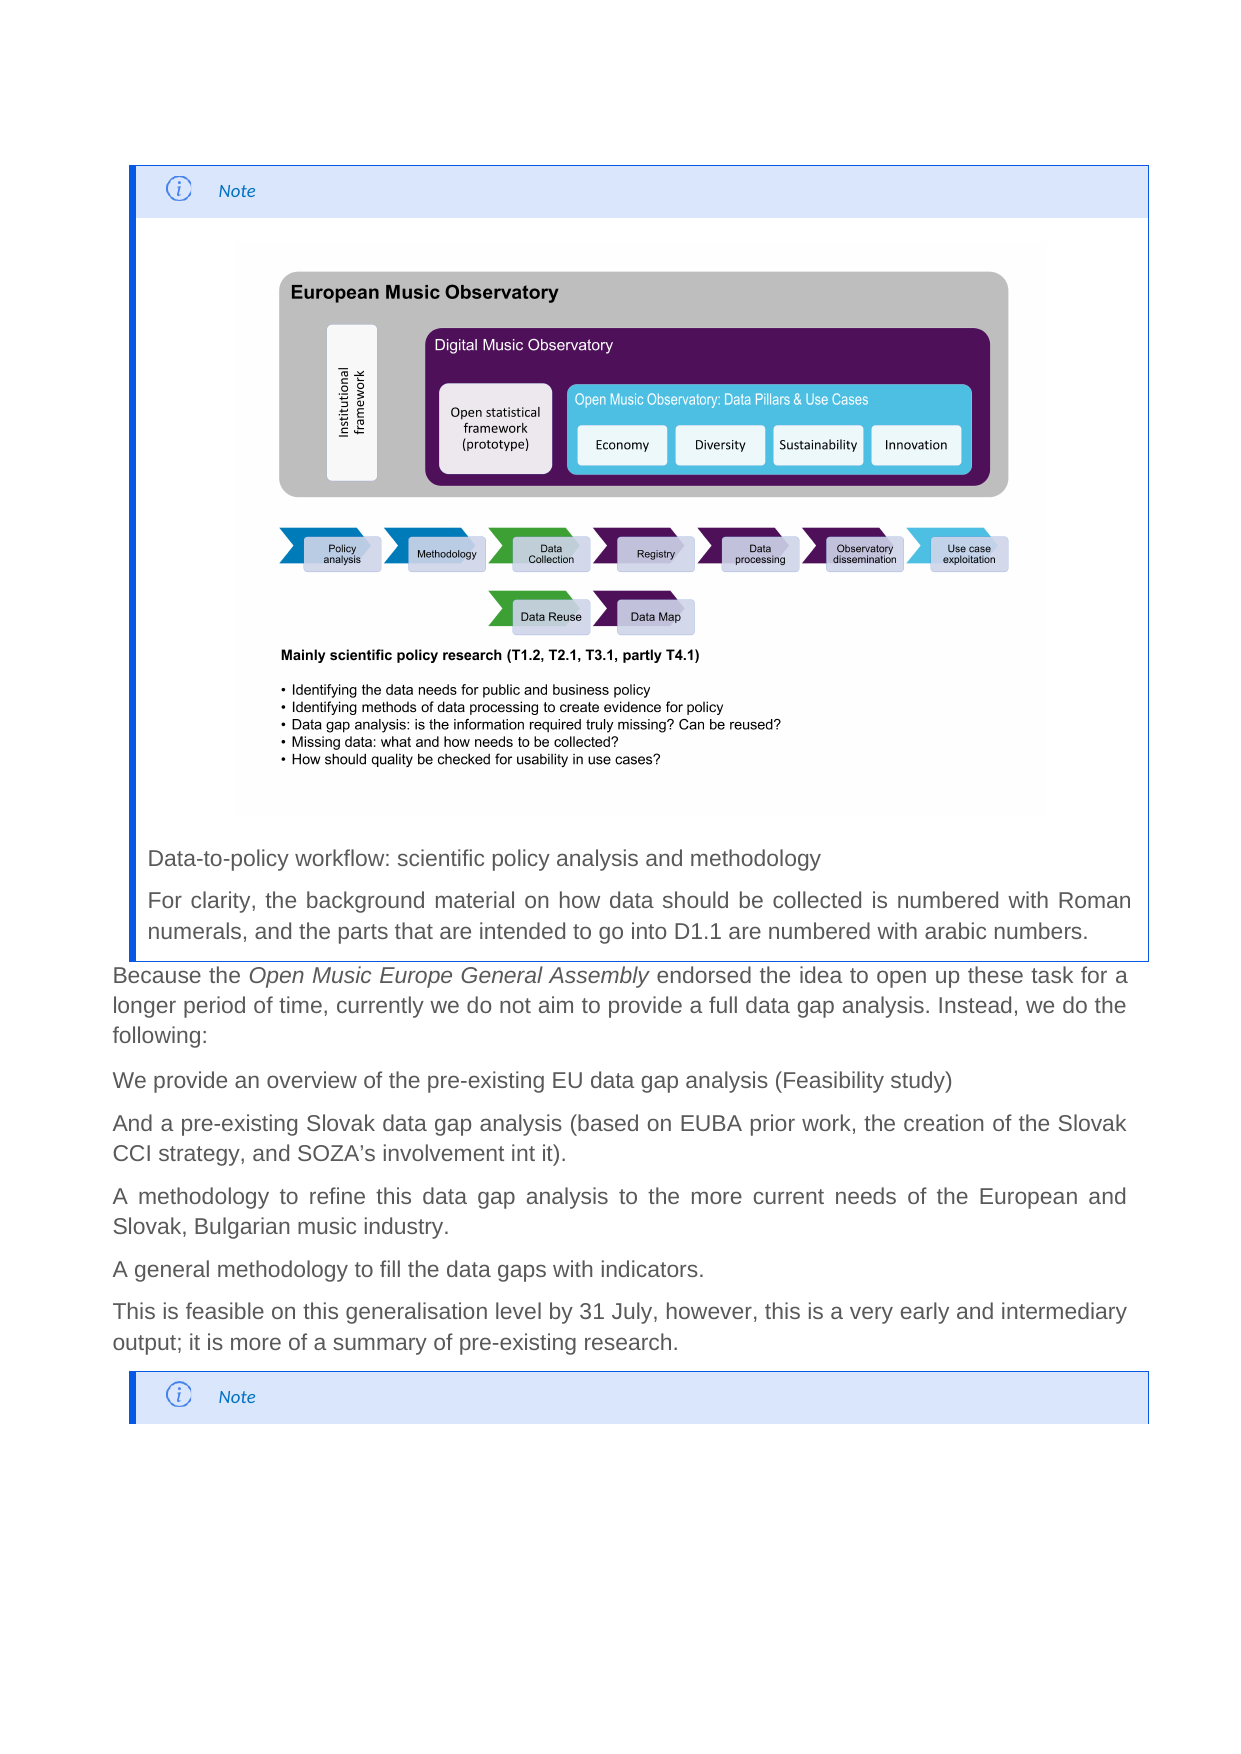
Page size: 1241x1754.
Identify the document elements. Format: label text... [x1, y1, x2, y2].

table_cell For clarity, the background material on how data should be collected is numbered with Roman numerals, and the parts that are intended to go into D1.1 are numbered with arabic numbers. [136, 219, 1148, 961]
picture [166, 176, 192, 201]
table_header Note [136, 1372, 1148, 1424]
text Because the Open Music Europe General Assembly endorsed the idea to open up these task for a longer period of time, currently we do not aim to provide a full data gap analysis. Instead, we do the following: [112, 962, 1128, 1048]
picture [234, 242, 1047, 817]
picture [166, 1381, 192, 1407]
table_header Note [136, 166, 1148, 218]
